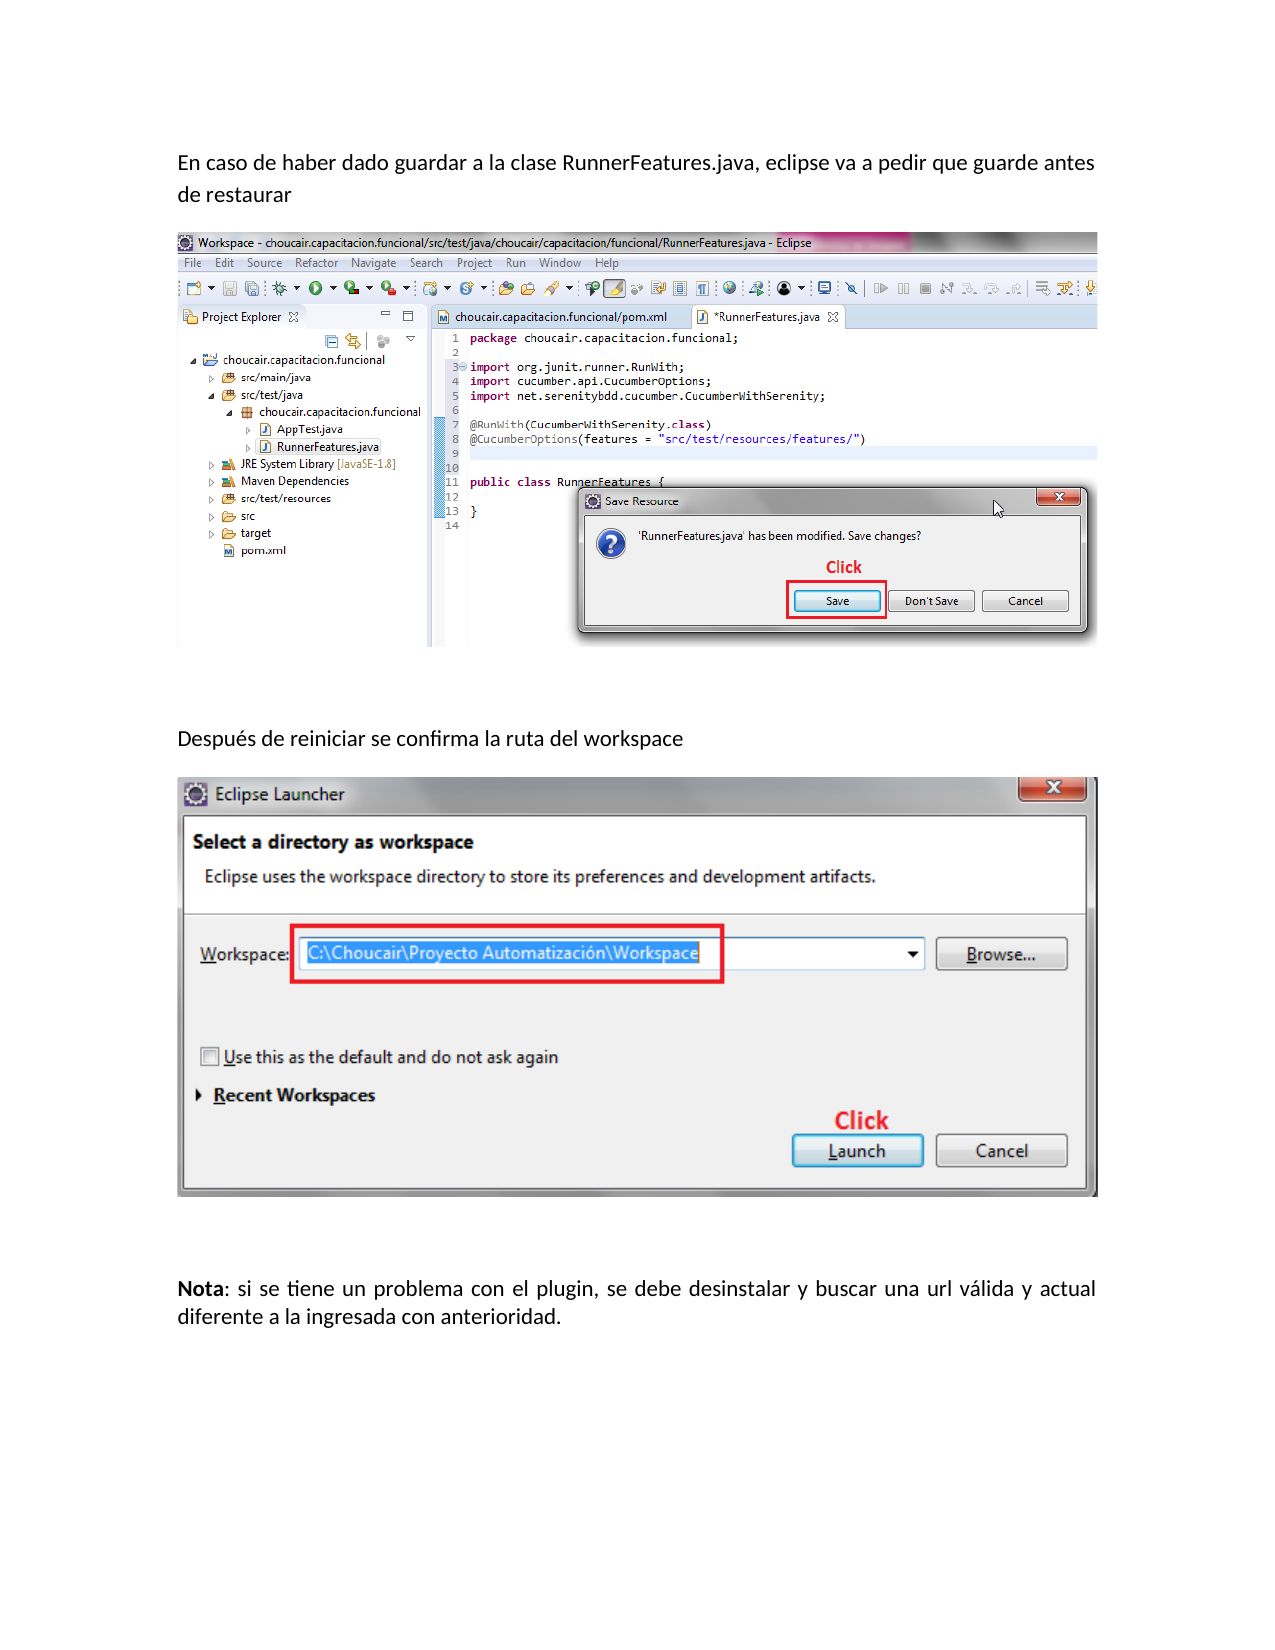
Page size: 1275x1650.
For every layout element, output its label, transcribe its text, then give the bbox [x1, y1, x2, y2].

picture [177, 777, 1098, 1197]
picture [177, 232, 1098, 647]
text Después de reiniciar se confirma la ruta del workspace [177, 724, 1098, 752]
text Nota: si se tiene un problema con el plugin, se debe desinstalar y buscar una url válida y actual diferente a la ingresada con anterioridad. [177, 1274, 1098, 1330]
text En caso de haber dado guardar a la clase RunnerFeatures.java, eclipse va a pedir que guarde antes de restaurar [177, 148, 1098, 208]
